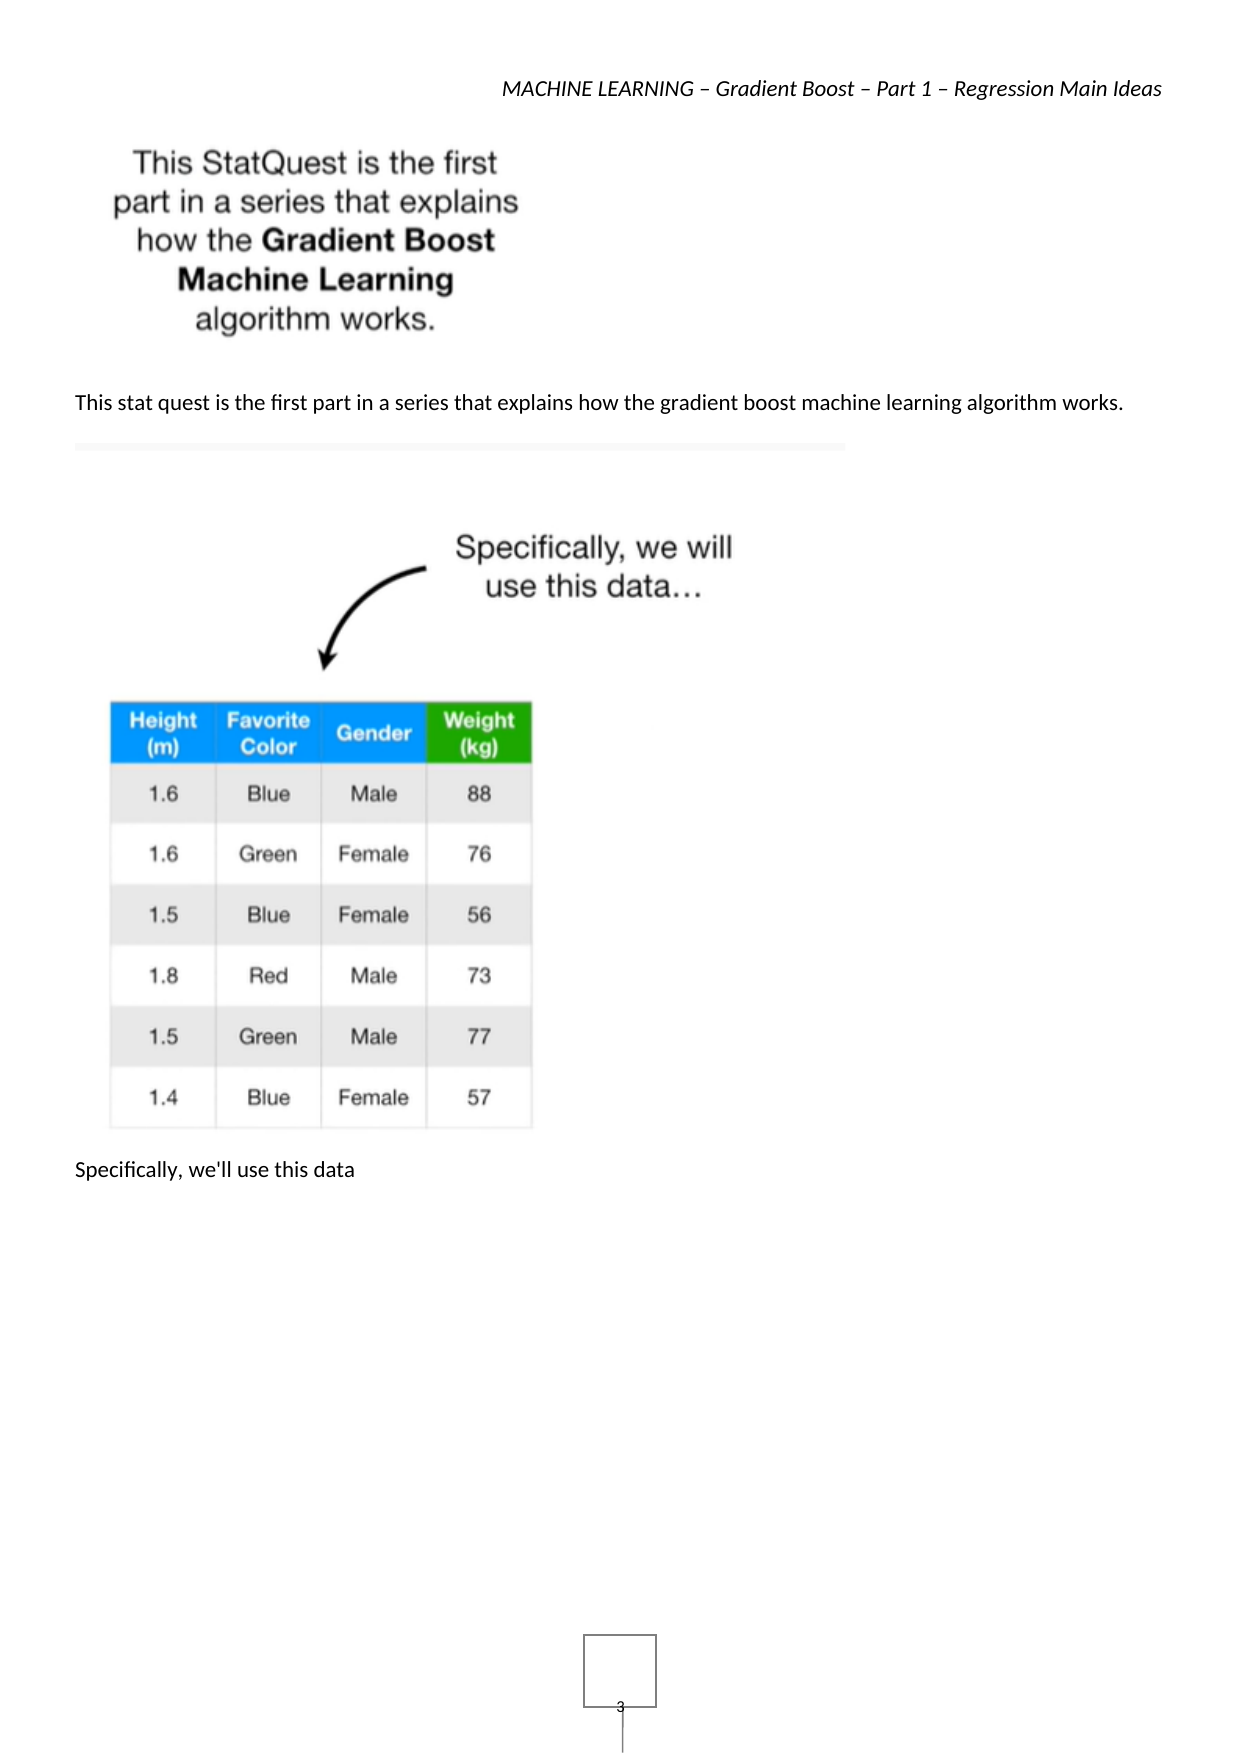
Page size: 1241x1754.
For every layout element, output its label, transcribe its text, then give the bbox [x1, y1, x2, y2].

text Specifically, we'll use this data [75, 1155, 1165, 1183]
picture [75, 101, 583, 388]
text This stat quest is the first part in a series that explains how the gradient boost machine learning algorithm works. [75, 388, 1165, 416]
picture [75, 443, 846, 1155]
